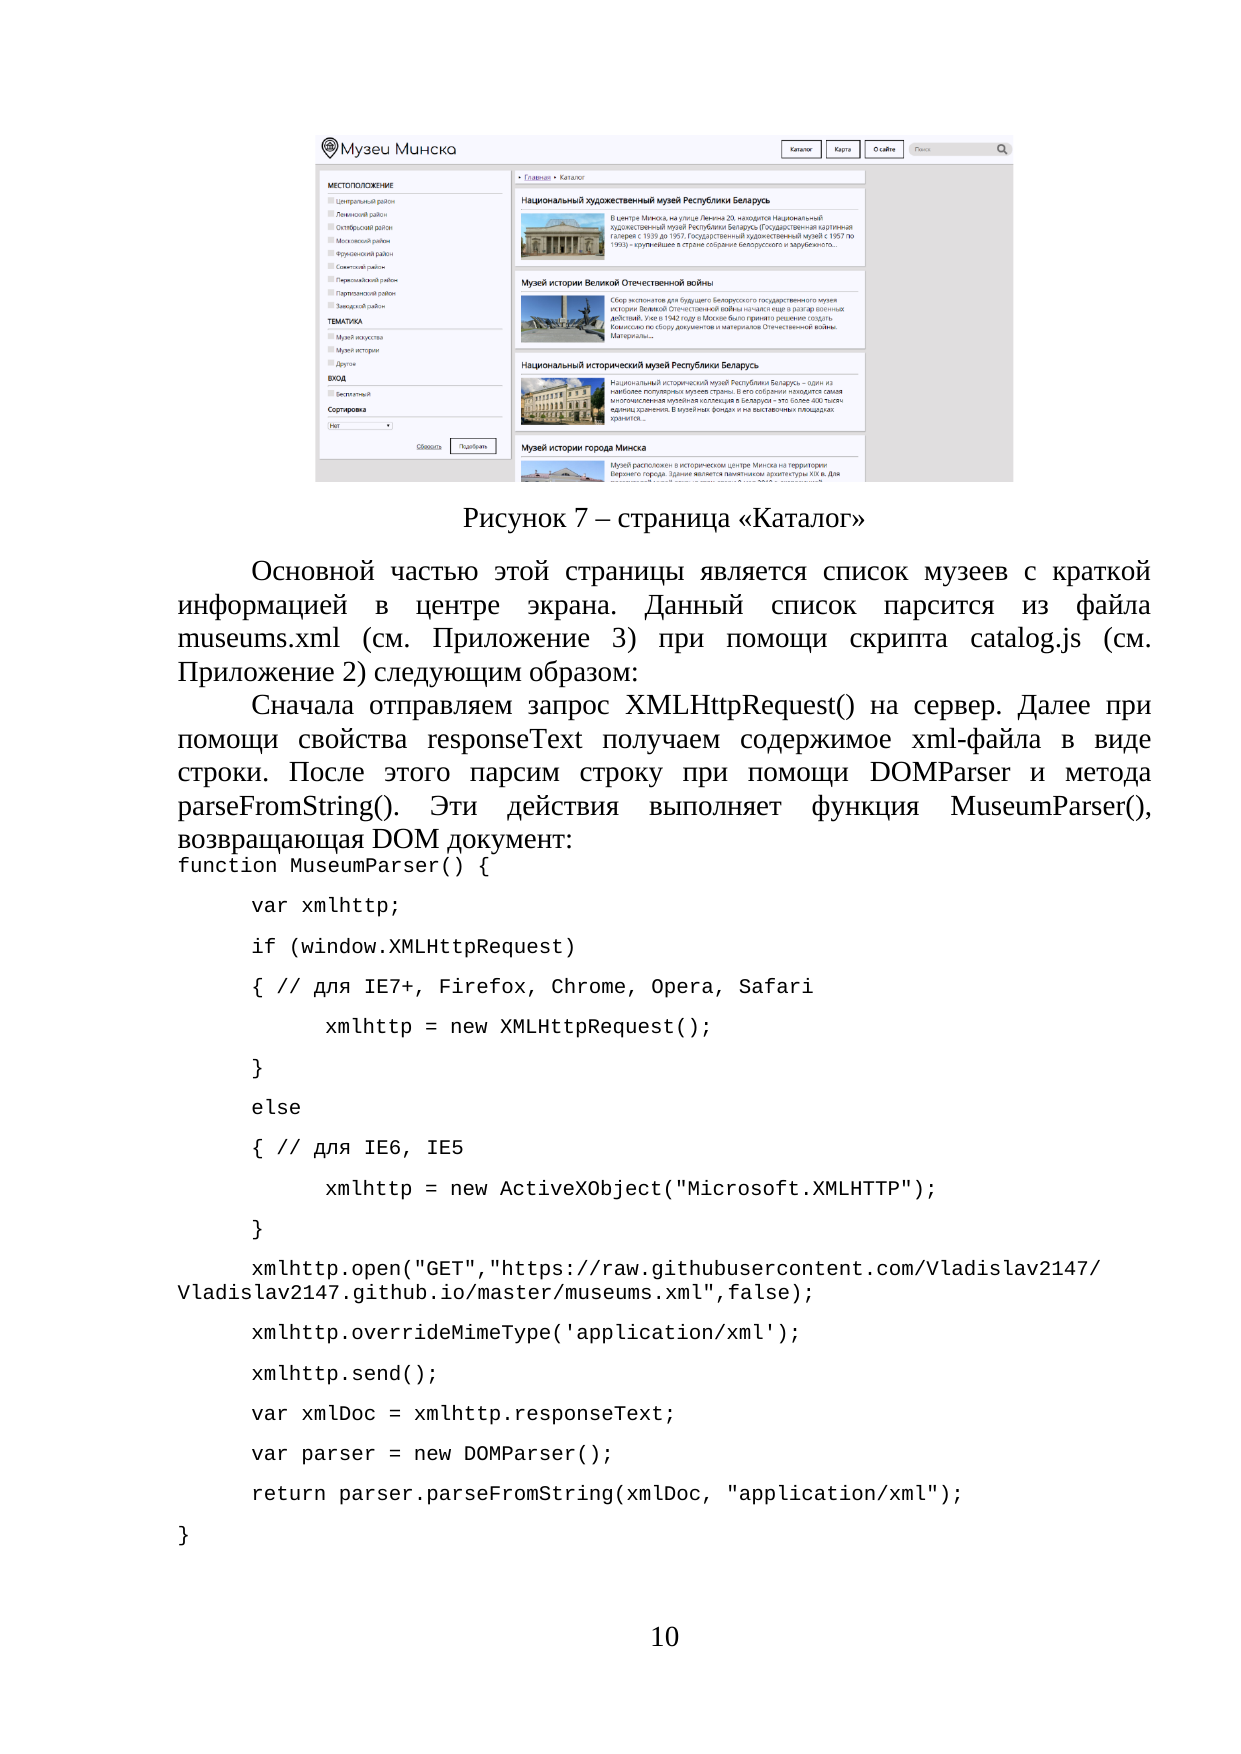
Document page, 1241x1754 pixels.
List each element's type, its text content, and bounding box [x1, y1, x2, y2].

text Основной частью этой страницы является список музеев с краткой информацией в центре экрана. Данный список парсится из файла museums.xml (см. Приложение 3) при помощи скрипта catalog.js (см. Приложение 2) следующим образом: [177, 553, 1152, 687]
text var parser = new DOMParser(); [177, 1443, 1152, 1467]
text var xmlhttp; [177, 895, 1152, 919]
text } [177, 1524, 1152, 1547]
picture [315, 135, 1014, 482]
text xmlhttp.overrideMimeType('application/xml'); [177, 1322, 1152, 1346]
text function MuseumParser() { [177, 855, 1152, 879]
text return parser.parseFromString(xmlDoc, "application/xml"); [177, 1483, 1152, 1507]
text { // для IE6, IE5 [177, 1137, 1152, 1161]
text Рисунок 7 – страница «Каталог» [177, 500, 1152, 534]
text var xmlDoc = xmlhttp.responseText; [177, 1403, 1152, 1426]
text Сначала отправляем запрос XMLHttpRequest() на сервер. Далее при помощи свойства responseText получаем содержимое xml-файла в виде строки. После этого парсим строку при помощи DOMParser и метода parseFromString(). Эти действия выполняет функция MuseumParser(), возвращающая DOM документ: [177, 687, 1152, 855]
text else [177, 1097, 1152, 1121]
text } [177, 1218, 1152, 1242]
text xmlhttp.open("GET","https://raw.githubusercontent.com/Vladislav2147/Vladislav2147.github.io/master/museums.xml",false); [177, 1258, 1152, 1306]
text xmlhttp = new XMLHttpRequest(); [177, 1016, 1152, 1040]
text xmlhttp.send(); [177, 1362, 1152, 1386]
text if (window.XMLHttpRequest) [177, 936, 1152, 959]
text } [177, 1057, 1152, 1080]
text { // для IE7+, Firefox, Chrome, Opera, Safari [177, 976, 1152, 1000]
text xmlhttp = new ActiveXObject("Microsoft.XMLHTTP"); [177, 1178, 1152, 1201]
